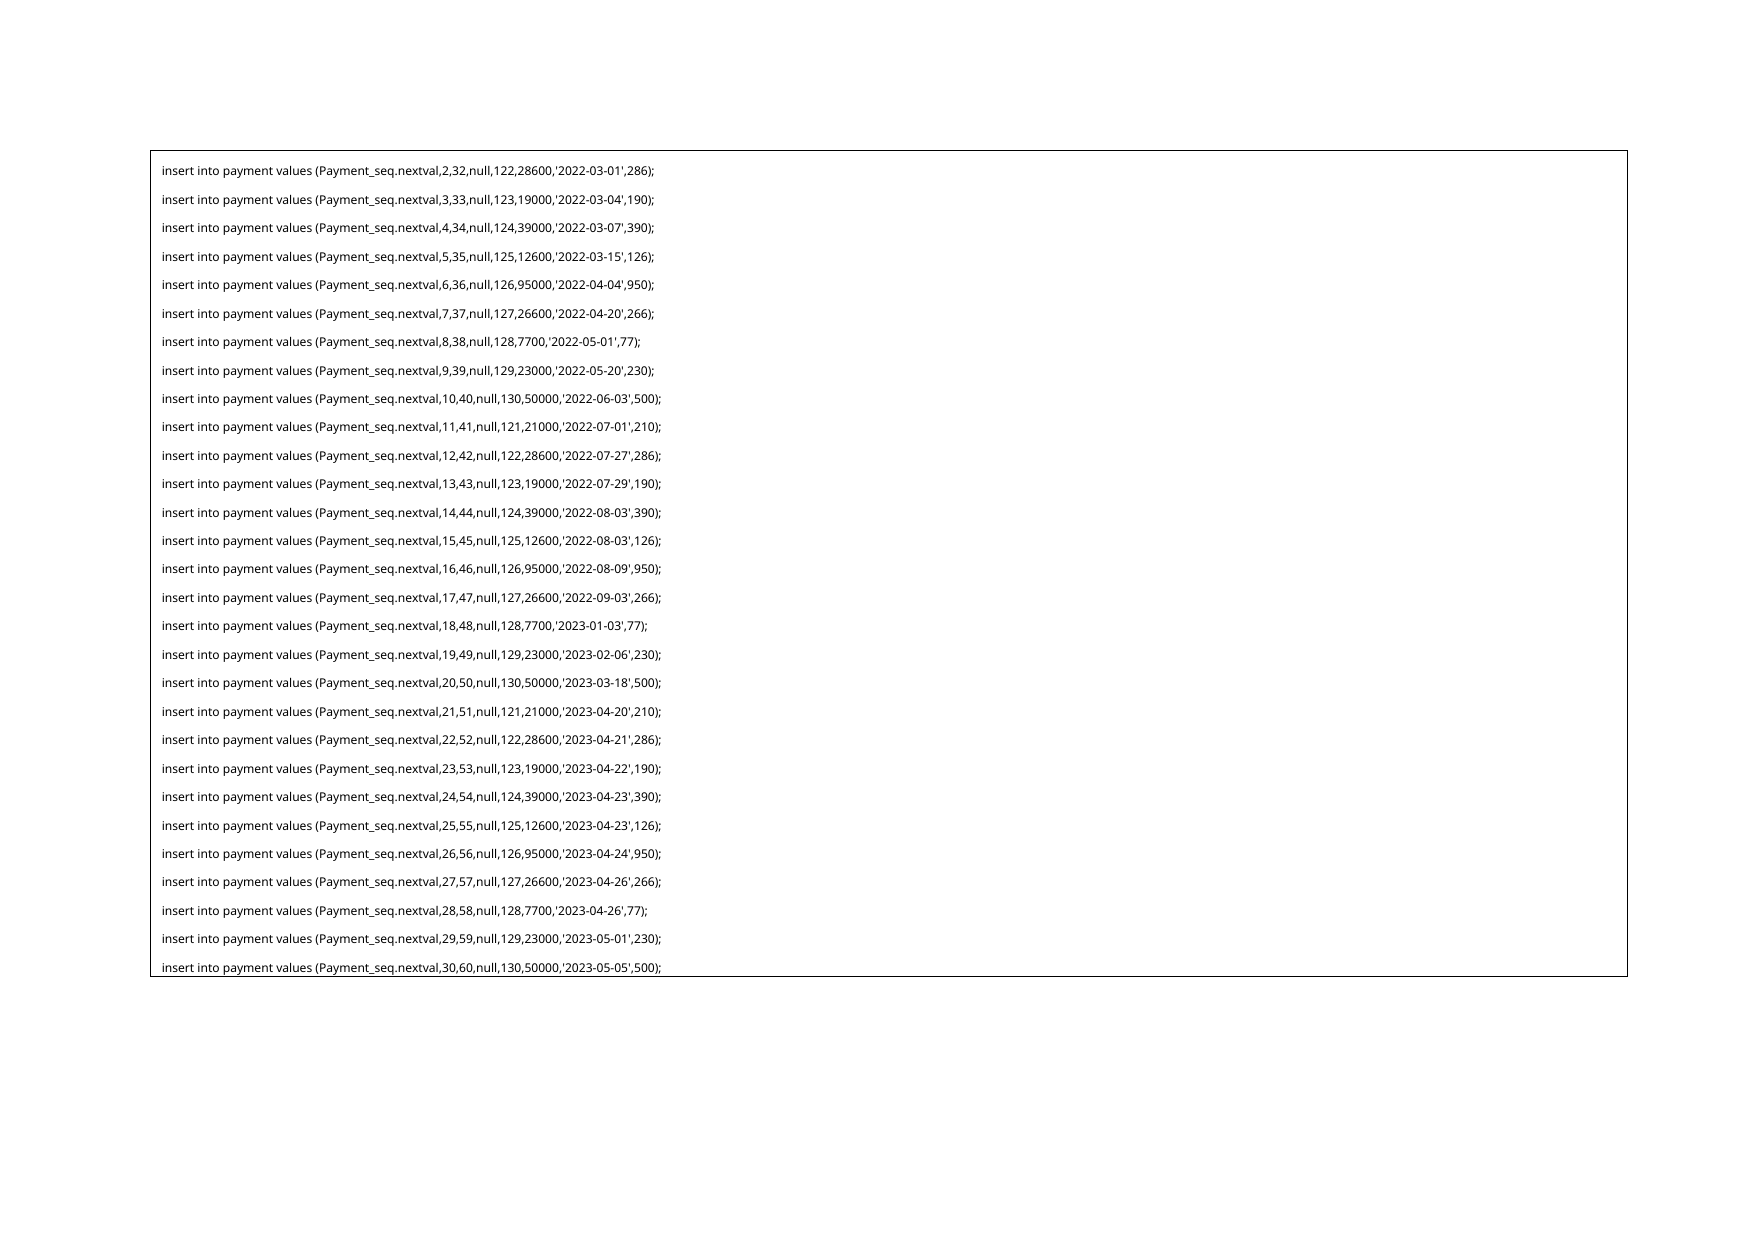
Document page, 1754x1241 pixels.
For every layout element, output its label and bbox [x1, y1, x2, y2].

table_cell [151, 151, 1627, 976]
